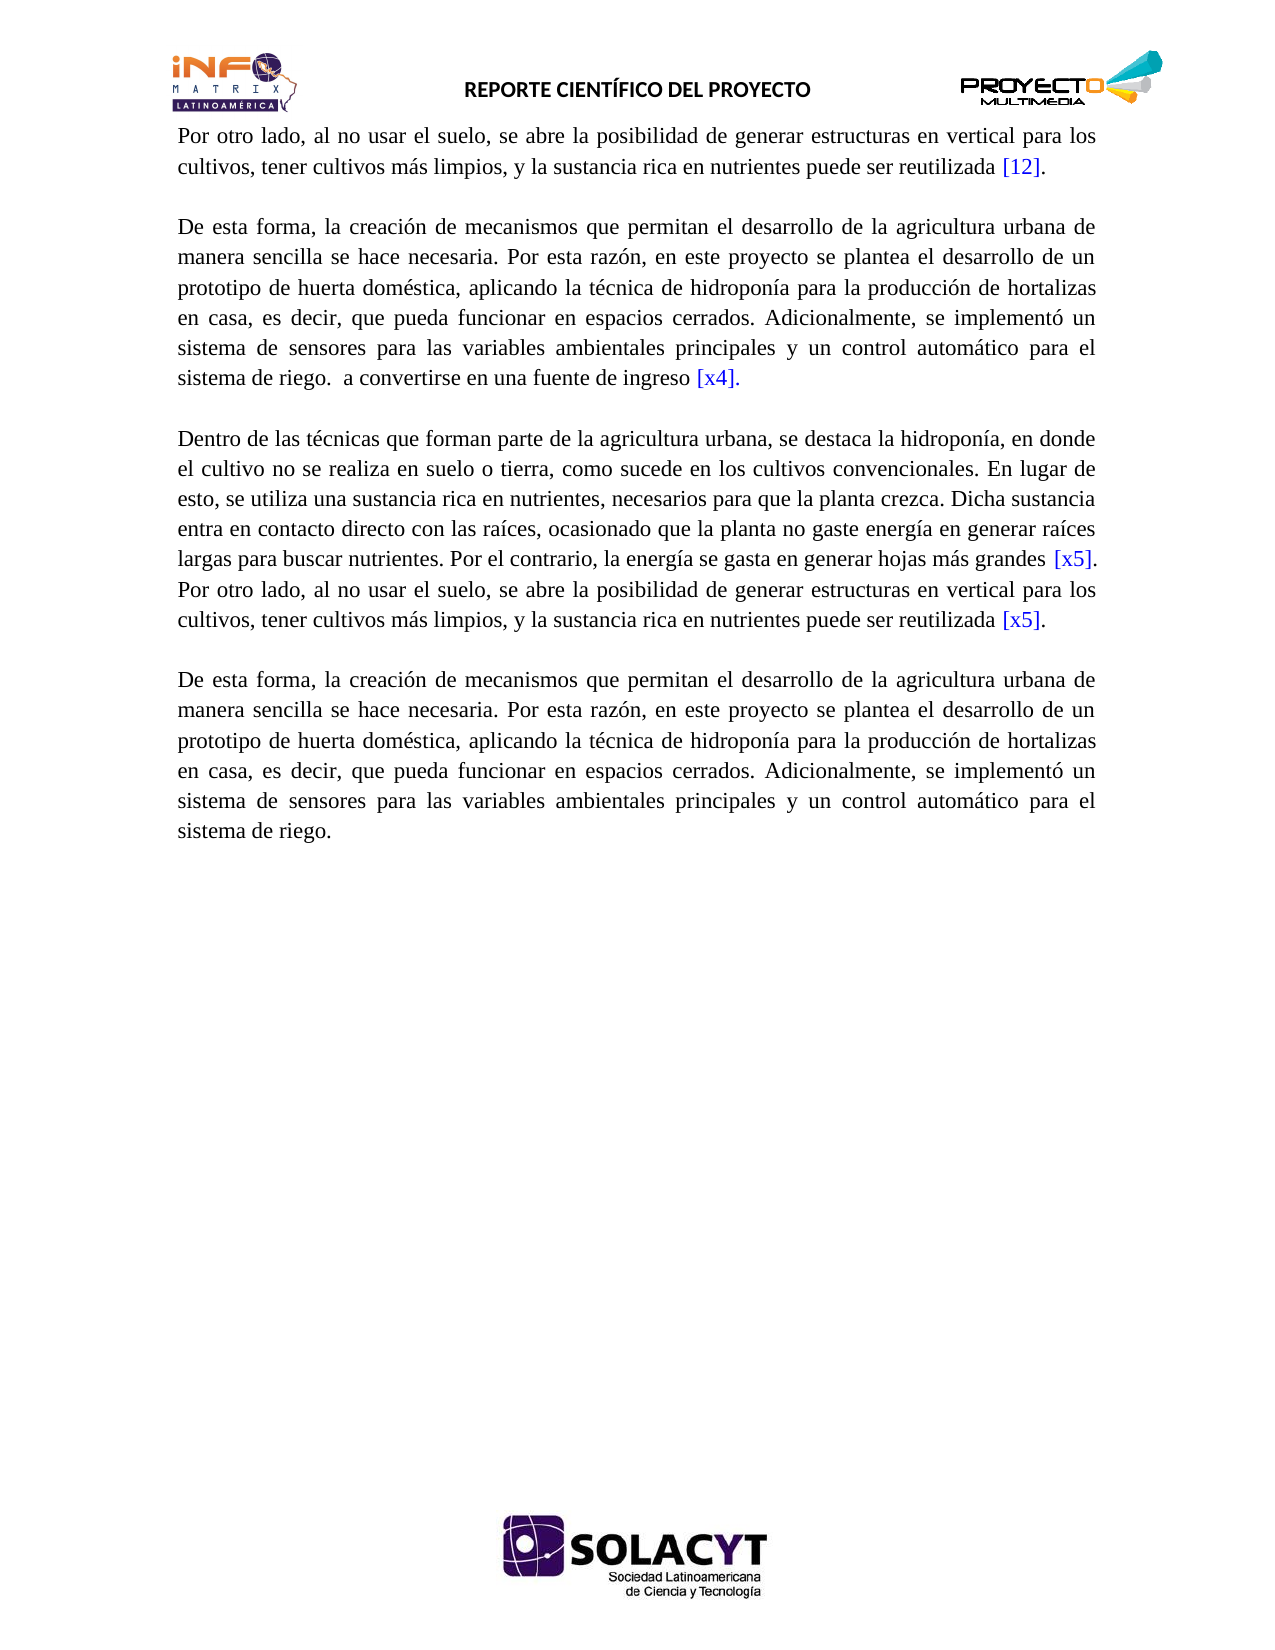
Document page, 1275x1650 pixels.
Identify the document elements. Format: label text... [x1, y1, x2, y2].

picture [953, 46, 1169, 111]
picture [165, 45, 303, 120]
text De esta forma, la creación de mecanismos que permitan el desarrollo de la agricultura urbana de manera sencilla se hace necesaria. Por esta razón, en este proyecto se plantea el desarrollo de un prototipo de huerta doméstica, aplicando la técnica de hidroponía para la producción de hortalizas en casa, es decir, que pueda funcionar en espacios cerrados. Adicionalmente, se implementó un sistema de sensores para las variables ambientales principales y un control automático para el sistema de riego. [177, 666, 1098, 844]
text De esta forma, la creación de mecanismos que permitan el desarrollo de la agricultura urbana de manera sencilla se hace necesaria. Por esta razón, en este proyecto se plantea el desarrollo de un prototipo de huerta doméstica, aplicando la técnica de hidroponía para la producción de hortalizas en casa, es decir, que pueda funcionar en espacios cerrados. Adicionalmente, se implementó un sistema de sensores para las variables ambientales principales y un control automático para el sistema de riego. a convertirse en una fuente de ingreso [x4]. [177, 213, 1098, 391]
text Dentro de las técnicas que forman parte de la agricultura urbana, se destaca la hidroponía, en donde el cultivo no se realiza en suelo o tierra, como sucede en los cultivos convencionales. En lugar de esto, se utiliza una sustancia rica en nutrientes, necesarios para que la planta crezca. Dicha sustancia entra en contacto directo con las raíces, ocasionado que la planta no gaste energía en generar raíces largas para buscar nutrientes. Por el contrario, la energía se gasta en generar hojas más grandes [x5]. Por otro lado, al no usar el suelo, se abre la posibilidad de generar estructuras en vertical para los cultivos, tener cultivos más limpios, y la sustancia rica en nutrientes puede ser reutilizada [x5]. [177, 425, 1098, 632]
picture [496, 1510, 773, 1605]
